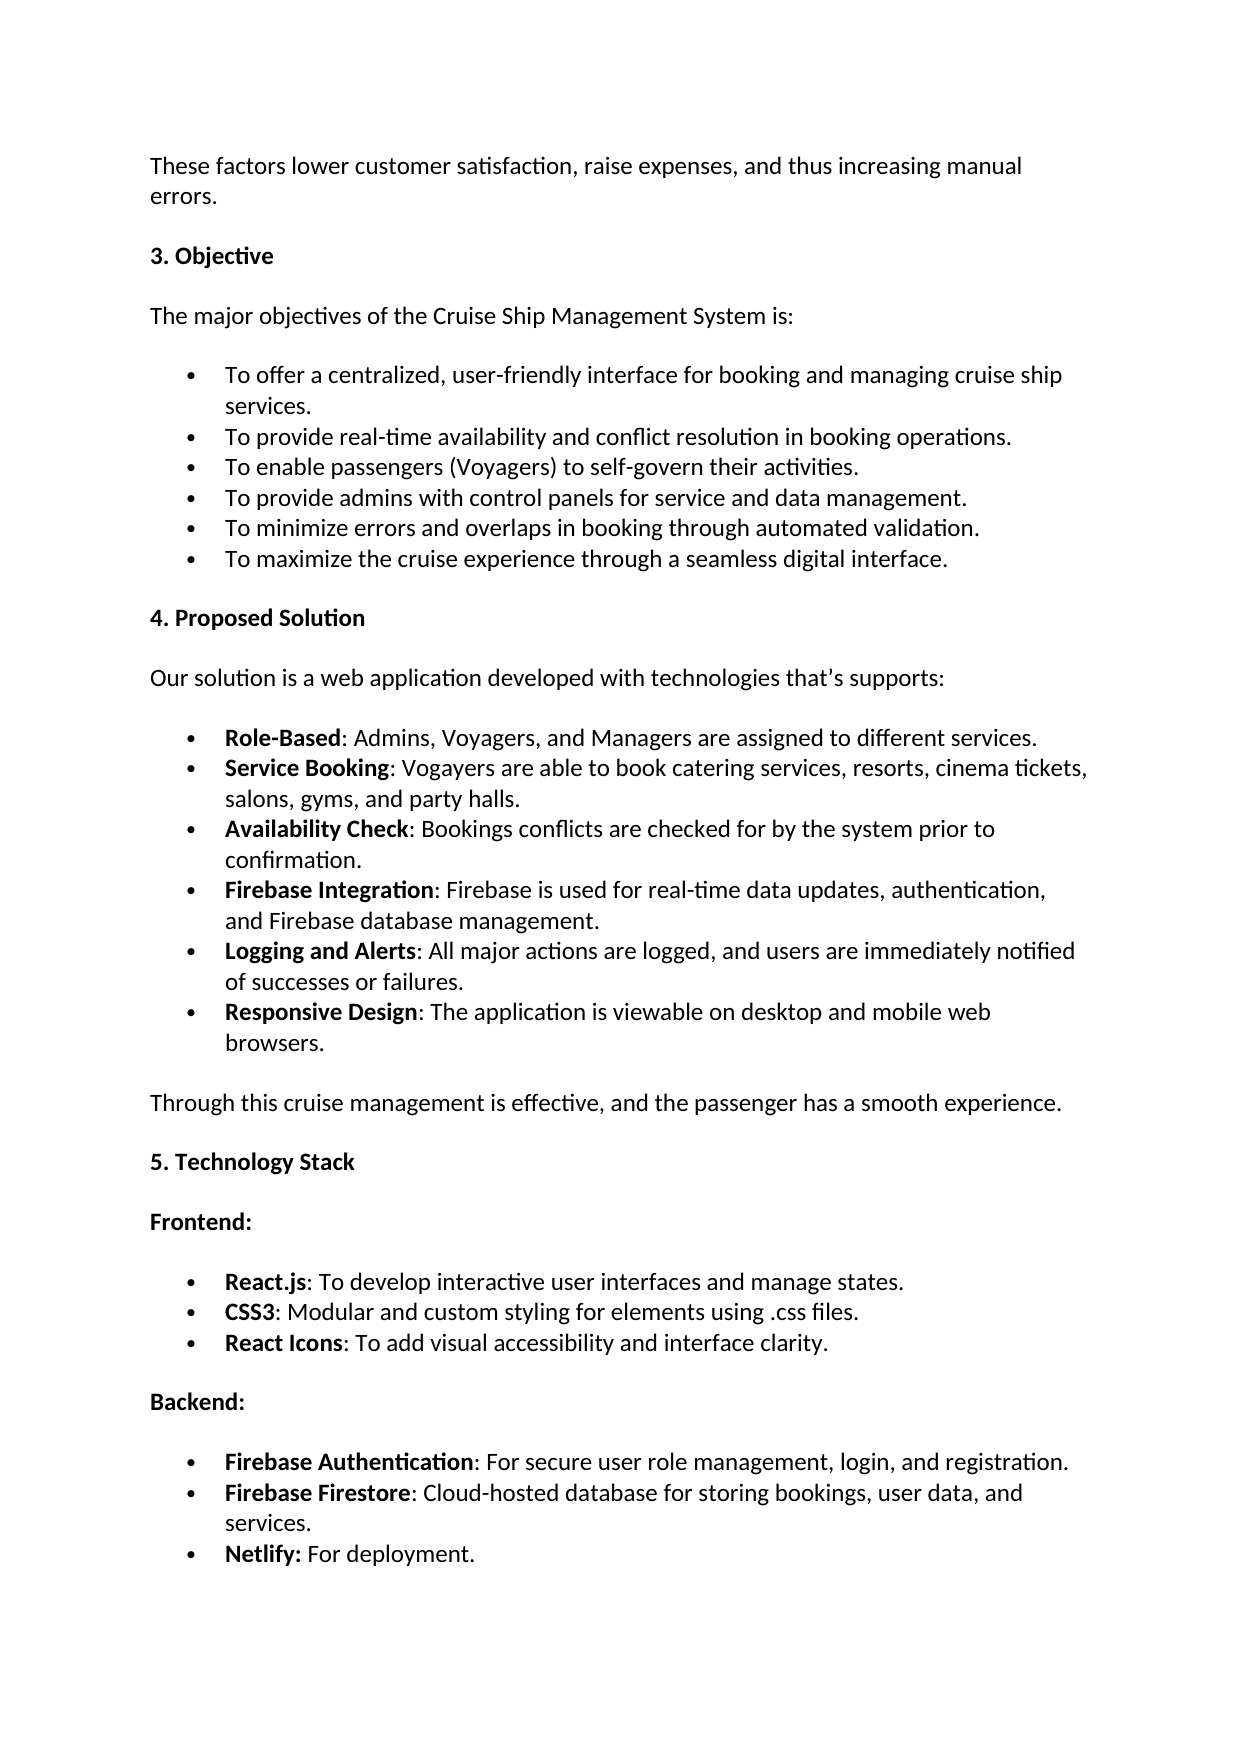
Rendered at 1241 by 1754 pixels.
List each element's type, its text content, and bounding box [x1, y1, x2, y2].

list Netlify: For deployment. [187, 1538, 1090, 1568]
list To maximize the cruise experience through a seamless digital interface. [187, 543, 1090, 573]
list To enable passengers (Voyagers) to self-govern their activities. [187, 451, 1090, 482]
text These factors lower customer satisfaction, raise expenses, and thus increasing manual errors. [150, 150, 1090, 211]
list Service Booking: Vogayers are able to book catering services, resorts, cinema tickets, salons, gyms, and party halls. [187, 752, 1090, 813]
text Our solution is a web application developed with technologies that’s supports: [150, 662, 1090, 693]
list To minimize errors and overlaps in booking through automated validation. [187, 512, 1090, 543]
text 5. Technology Stack [150, 1146, 1090, 1177]
text The major objectives of the Cruise Ship Management System is: [150, 300, 1090, 330]
list React.js: To develop interactive user interfaces and manage states. [187, 1266, 1090, 1296]
text Frontend: [150, 1206, 1090, 1237]
text Through this cruise management is effective, and the passenger has a smooth experience. [150, 1087, 1090, 1117]
list To provide real-time availability and conflict resolution in booking operations. [187, 421, 1090, 451]
list To offer a centralized, user-friendly interface for booking and managing cruise ship services. [187, 359, 1090, 421]
list Role-Based: Admins, Voyagers, and Managers are assigned to different services. [187, 722, 1090, 752]
text Backend: [150, 1386, 1090, 1417]
list Firebase Firestore: Cloud-hosted database for storing bookings, user data, and services. [187, 1477, 1090, 1538]
list Responsive Design: The application is viewable on desktop and mobile web browsers. [187, 996, 1090, 1057]
list Availability Check: Bookings conflicts are checked for by the system prior to confirmation. [187, 813, 1090, 874]
text 4. Proposed Solution [150, 602, 1090, 633]
list Firebase Authentication: For secure user role management, login, and registration. [187, 1446, 1090, 1477]
list React Icons: To add visual accessibility and interface clarity. [187, 1327, 1090, 1357]
list CSS3: Modular and custom styling for elements using .css files. [187, 1296, 1090, 1327]
list Firebase Integration: Firebase is used for real-time data updates, authentication, and Firebase database management. [187, 874, 1090, 935]
list Logging and Alerts: All major actions are logged, and users are immediately notified of successes or failures. [187, 935, 1090, 996]
text 3. Objective [150, 240, 1090, 271]
list To provide admins with control panels for service and data management. [187, 482, 1090, 512]
